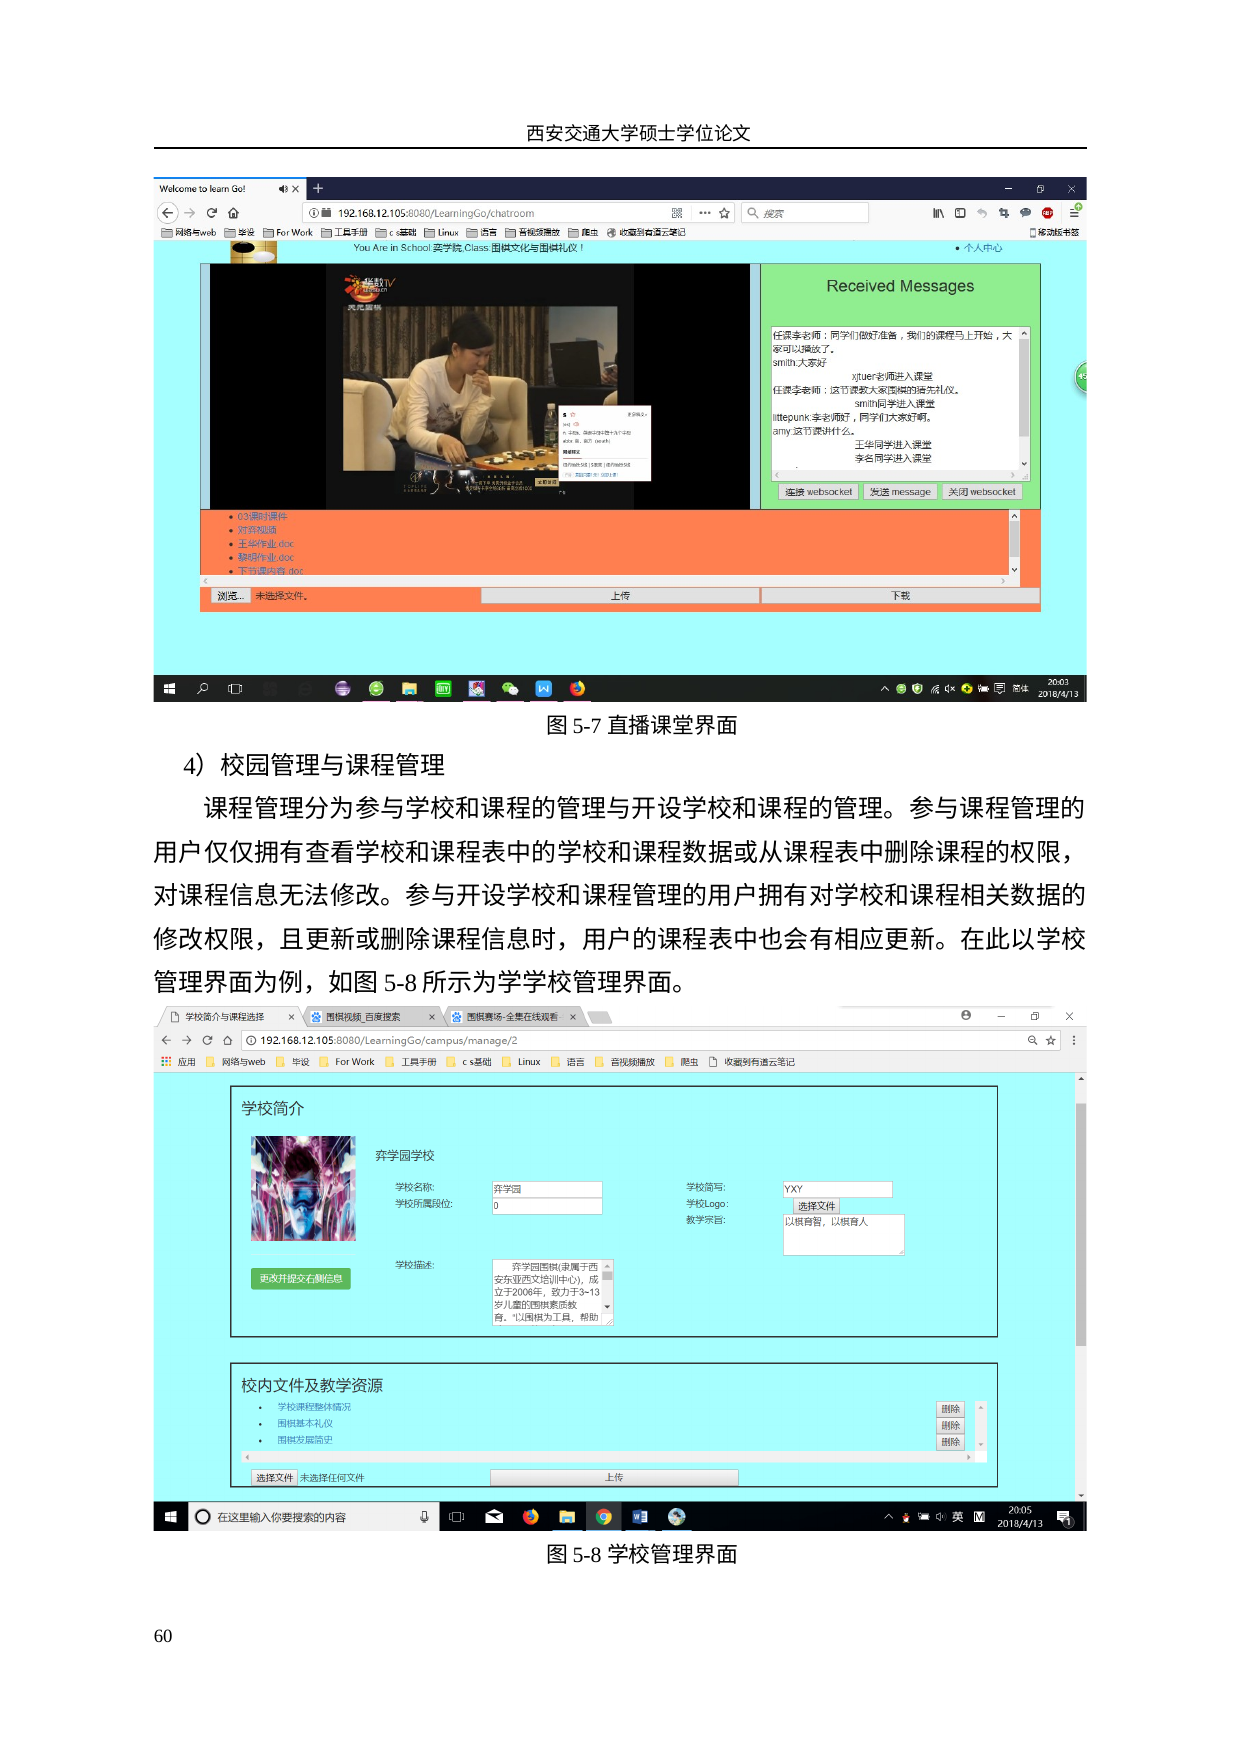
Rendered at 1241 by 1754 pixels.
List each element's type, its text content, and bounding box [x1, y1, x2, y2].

subtitle 校园管理与课程管理 [183, 746, 1087, 782]
text 图5-7 直播课堂界面 [153, 708, 1087, 739]
text 图5-8 学校管理界面 [153, 1537, 1087, 1568]
text 课程管理分为参与学校和课程的管理与开设学校和课程的管理。参与课程管理的用户仅仅拥有查看学校和课程表中的学校和课程数据或从课程表中删除课程的权限，对课程信息无法修改。参与开设学校和课程管理的用户拥有对学校和课程相关数据的修改权限，且更新或删除课程信息时，用户的课程表中也会有相应更新。在此以学校管理界面为例，如图5-8所示为学学校管理界面。 [153, 789, 1087, 999]
picture [153, 1006, 1087, 1531]
picture [153, 177, 1087, 702]
